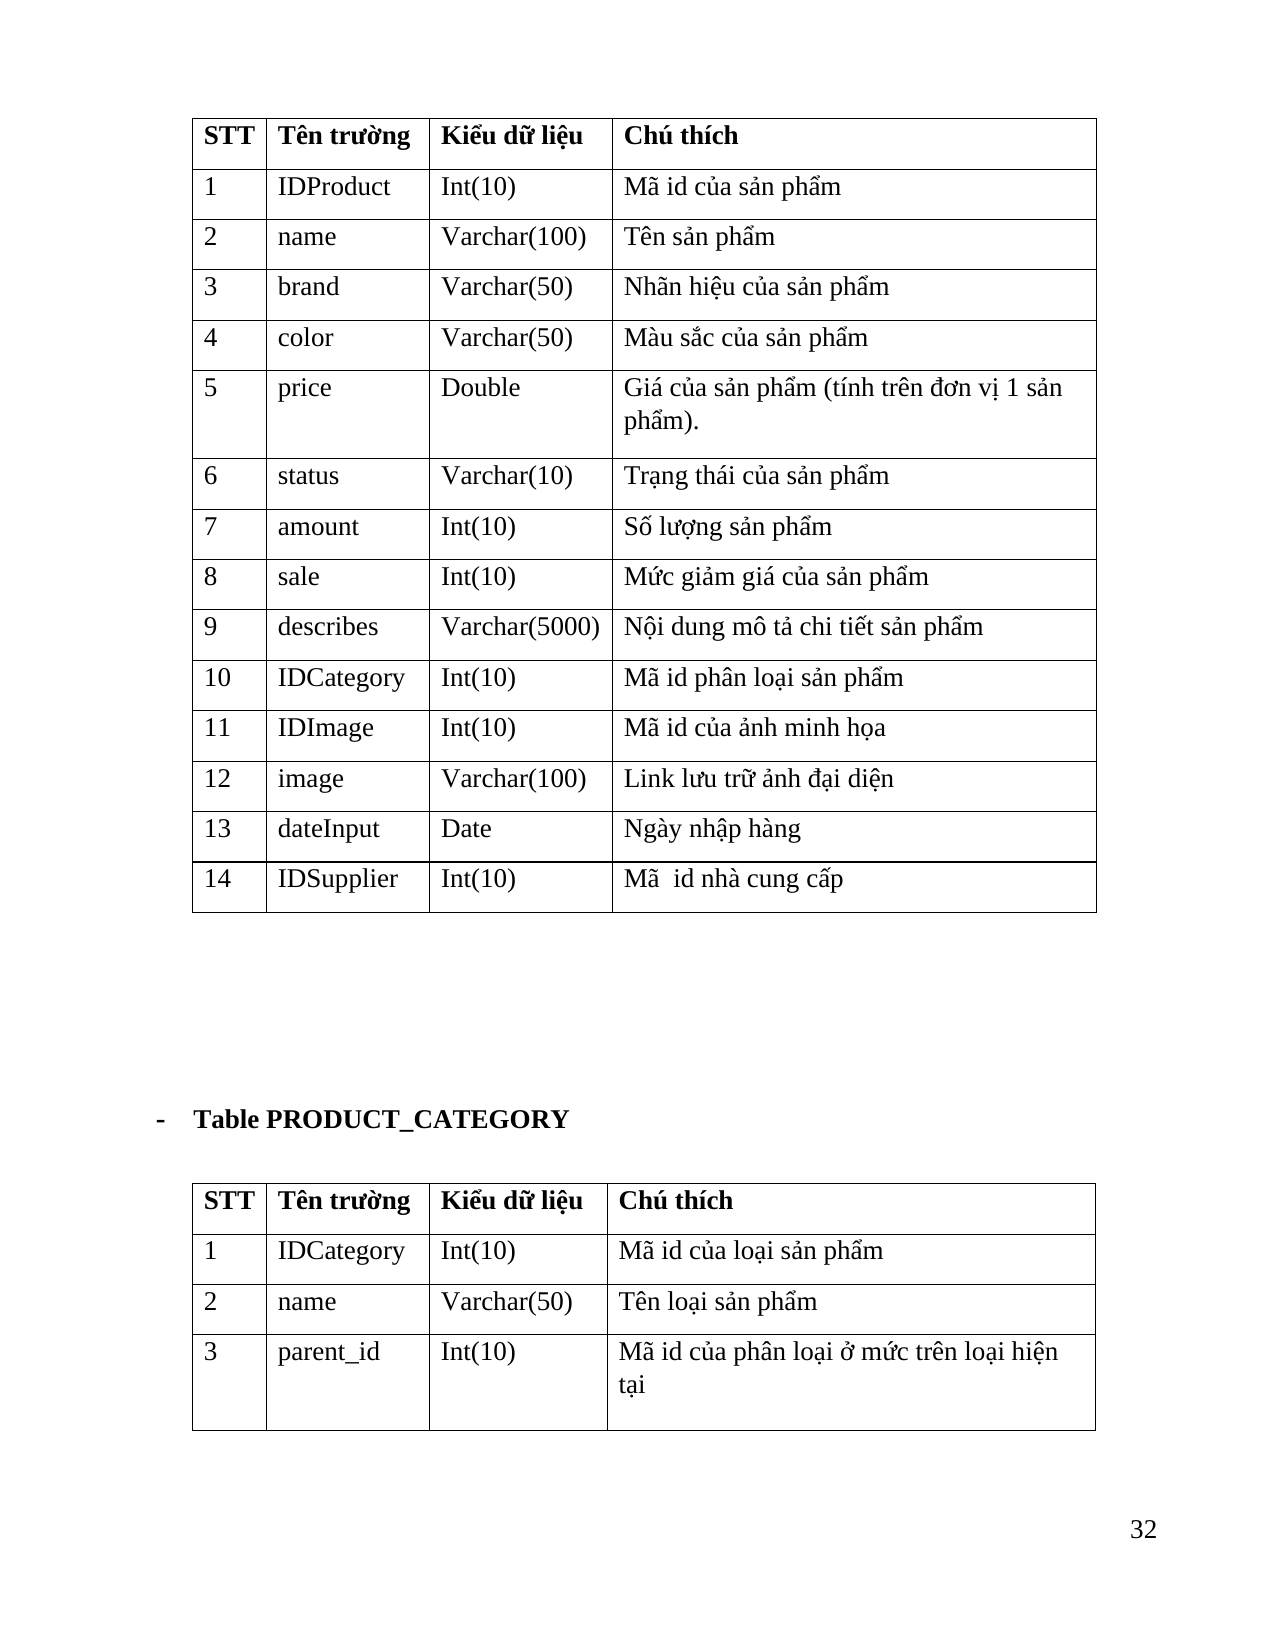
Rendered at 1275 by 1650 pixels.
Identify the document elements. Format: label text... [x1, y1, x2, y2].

table_cell 2 [193, 220, 266, 269]
table_cell Int(10) [430, 661, 612, 710]
table_cell 12 [193, 762, 266, 811]
table_cell Varchar(50) [430, 1285, 607, 1334]
table_cell Tên sản phẩm [613, 220, 1096, 269]
table_cell Tên loại sản phẩm [608, 1285, 1095, 1334]
table_cell IDImage [267, 711, 429, 761]
table_cell 5 [193, 371, 266, 458]
table_cell 1 [193, 1235, 266, 1284]
table_cell Màu sắc của sản phẩm [613, 321, 1096, 370]
table_cell Int(10) [430, 863, 612, 912]
table_cell Mã id của phân loại ở mức trên loại hiện tại [608, 1335, 1095, 1430]
table_cell Int(10) [430, 1335, 607, 1430]
table_header STT [193, 1184, 266, 1233]
table_cell color [267, 321, 429, 370]
table_cell 8 [193, 560, 266, 609]
table_header Tên trường [267, 1184, 429, 1233]
table_cell name [267, 220, 429, 269]
table_cell 2 [193, 1285, 266, 1334]
table_cell 3 [193, 270, 266, 320]
table_cell Int(10) [430, 560, 612, 609]
table_cell Mức giảm giá của sản phẩm [613, 560, 1096, 609]
table_cell Varchar(100) [430, 220, 612, 269]
table_cell Varchar(5000) [430, 610, 612, 660]
table_cell Varchar(50) [430, 321, 612, 370]
table_cell brand [267, 270, 429, 320]
table_cell 7 [193, 510, 266, 559]
table_cell 10 [193, 661, 266, 710]
table_cell 4 [193, 321, 266, 370]
table_header Chú thích [608, 1184, 1095, 1233]
table_cell Int(10) [430, 510, 612, 559]
table_cell Double [430, 371, 612, 458]
table_cell 13 [193, 812, 266, 861]
table_cell IDCategory [267, 1235, 429, 1284]
table_cell Varchar(50) [430, 270, 612, 320]
table_cell amount [267, 510, 429, 559]
table_cell Mã id nhà cung cấp [613, 863, 1096, 912]
table_cell IDSupplier [267, 863, 429, 912]
table_cell Link lưu trữ ảnh đại diện [613, 762, 1096, 811]
table_cell Varchar(10) [430, 459, 612, 508]
table_cell 6 [193, 459, 266, 508]
table_cell 3 [193, 1335, 266, 1430]
table_cell describes [267, 610, 429, 660]
table_header Kiểu dữ liệu [430, 119, 612, 168]
table_cell name [267, 1285, 429, 1334]
table_cell 9 [193, 610, 266, 660]
table_cell parent_id [267, 1335, 429, 1430]
table_cell Trạng thái của sản phẩm [613, 459, 1096, 508]
table_cell Date [430, 812, 612, 861]
table_cell image [267, 762, 429, 811]
table_cell Int(10) [430, 711, 612, 761]
table_cell sale [267, 560, 429, 609]
table_cell Varchar(100) [430, 762, 612, 811]
table_cell Int(10) [430, 1235, 607, 1284]
table_cell dateInput [267, 812, 429, 861]
table_cell IDCategory [267, 661, 429, 710]
table_header STT [193, 119, 266, 168]
table_cell Số lượng sản phẩm [613, 510, 1096, 559]
table_cell Mã id của loại sản phẩm [608, 1235, 1095, 1284]
table_cell 11 [193, 711, 266, 761]
table_cell Mã id của ảnh minh họa [613, 711, 1096, 761]
table_cell Mã id của sản phẩm [613, 170, 1096, 219]
table_cell status [267, 459, 429, 508]
table_cell price [267, 371, 429, 458]
table_cell Mã id phân loại sản phẩm [613, 661, 1096, 710]
table_cell 1 [193, 170, 266, 219]
table_cell Giá của sản phẩm (tính trên đơn vị 1 sản phẩm). [613, 371, 1096, 458]
table_cell IDProduct [267, 170, 429, 219]
table_cell Ngày nhập hàng [613, 812, 1096, 861]
table_header Kiểu dữ liệu [430, 1184, 607, 1233]
table_header Tên trường [267, 119, 429, 168]
table_cell 14 [193, 863, 266, 912]
table_header Chú thích [613, 119, 1096, 168]
table_cell Nội dung mô tả chi tiết sản phẩm [613, 610, 1096, 660]
table_cell Int(10) [430, 170, 612, 219]
list Table PRODUCT_CATEGORY [156, 1101, 1157, 1165]
table_cell Nhãn hiệu của sản phẩm [613, 270, 1096, 320]
